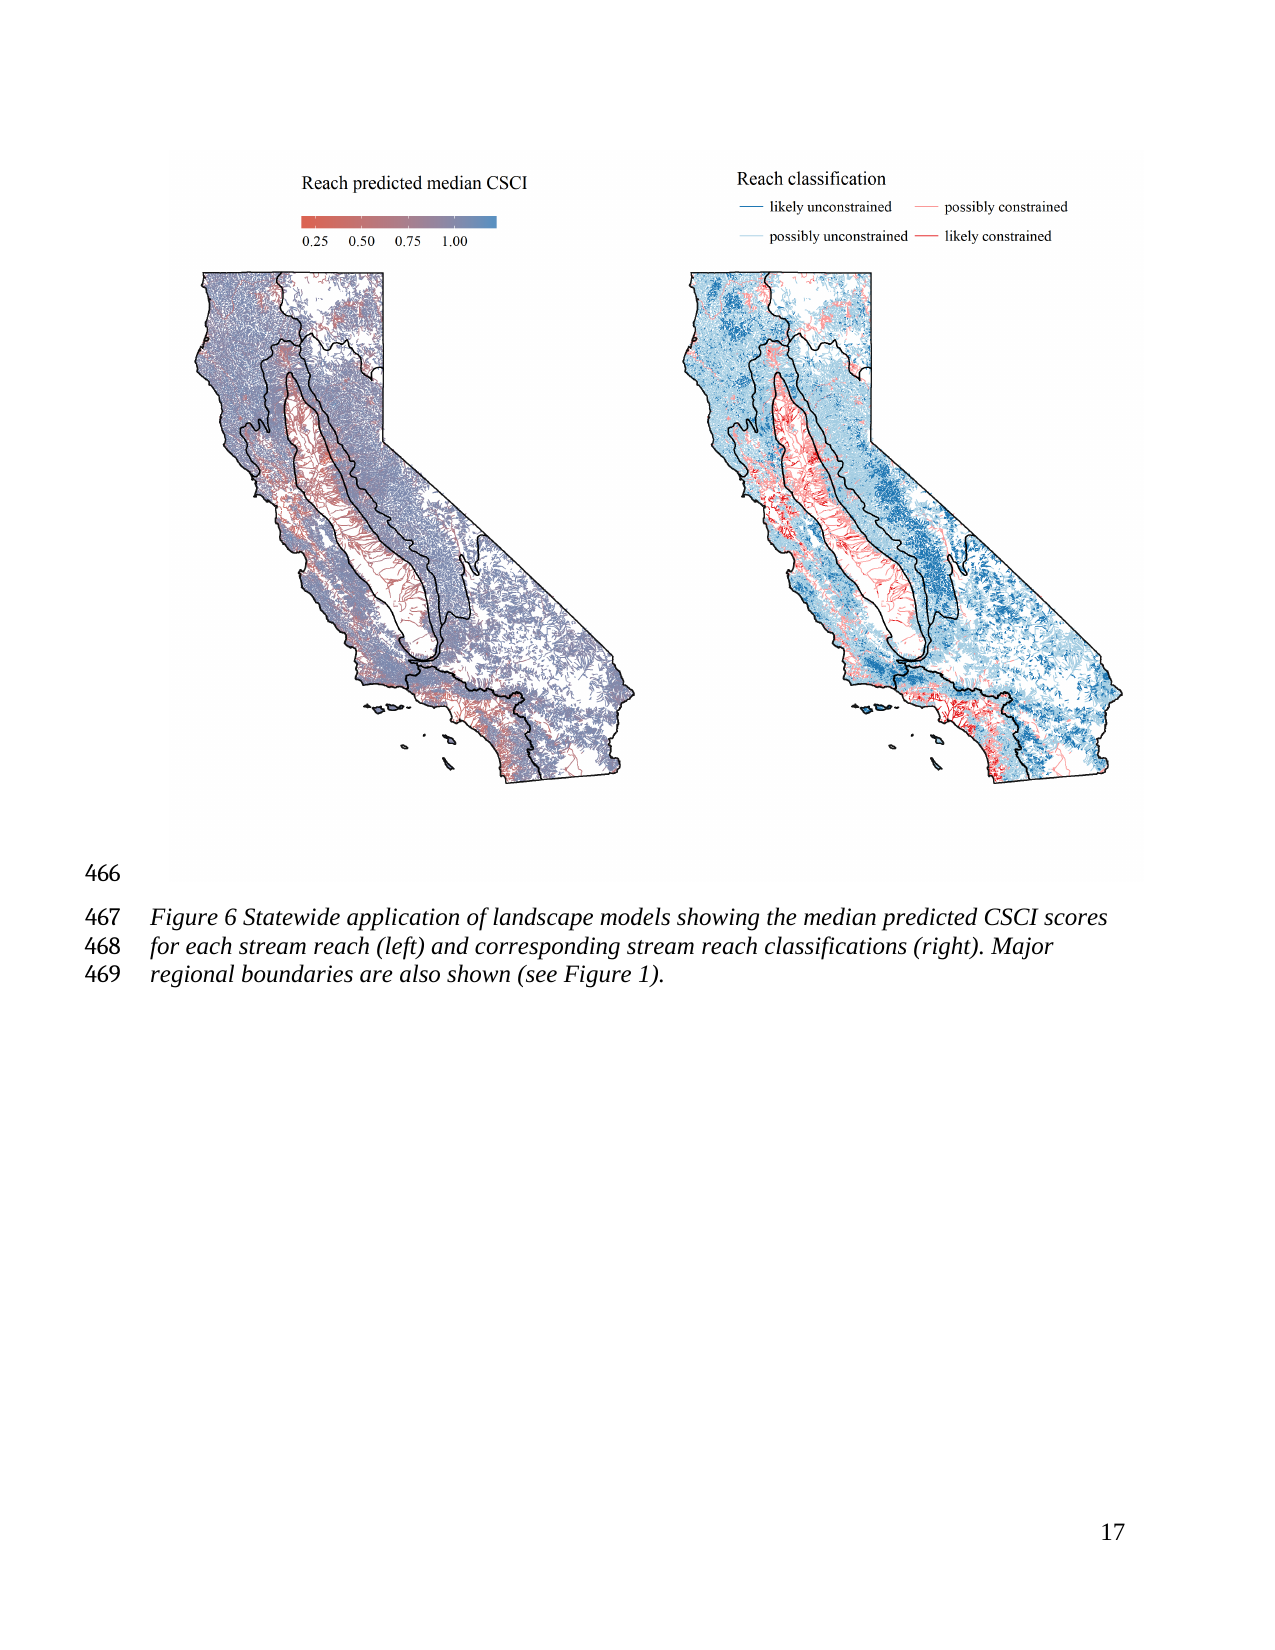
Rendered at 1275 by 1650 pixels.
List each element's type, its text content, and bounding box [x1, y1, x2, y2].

picture [168, 150, 1144, 882]
text Figure 6 Statewide application of landscape models showing the median predicted CSCI scores for each stream reach (left) and corresponding stream reach classifications (right). Major regional boundaries are also shown (see Figure 1). [150, 902, 1125, 988]
